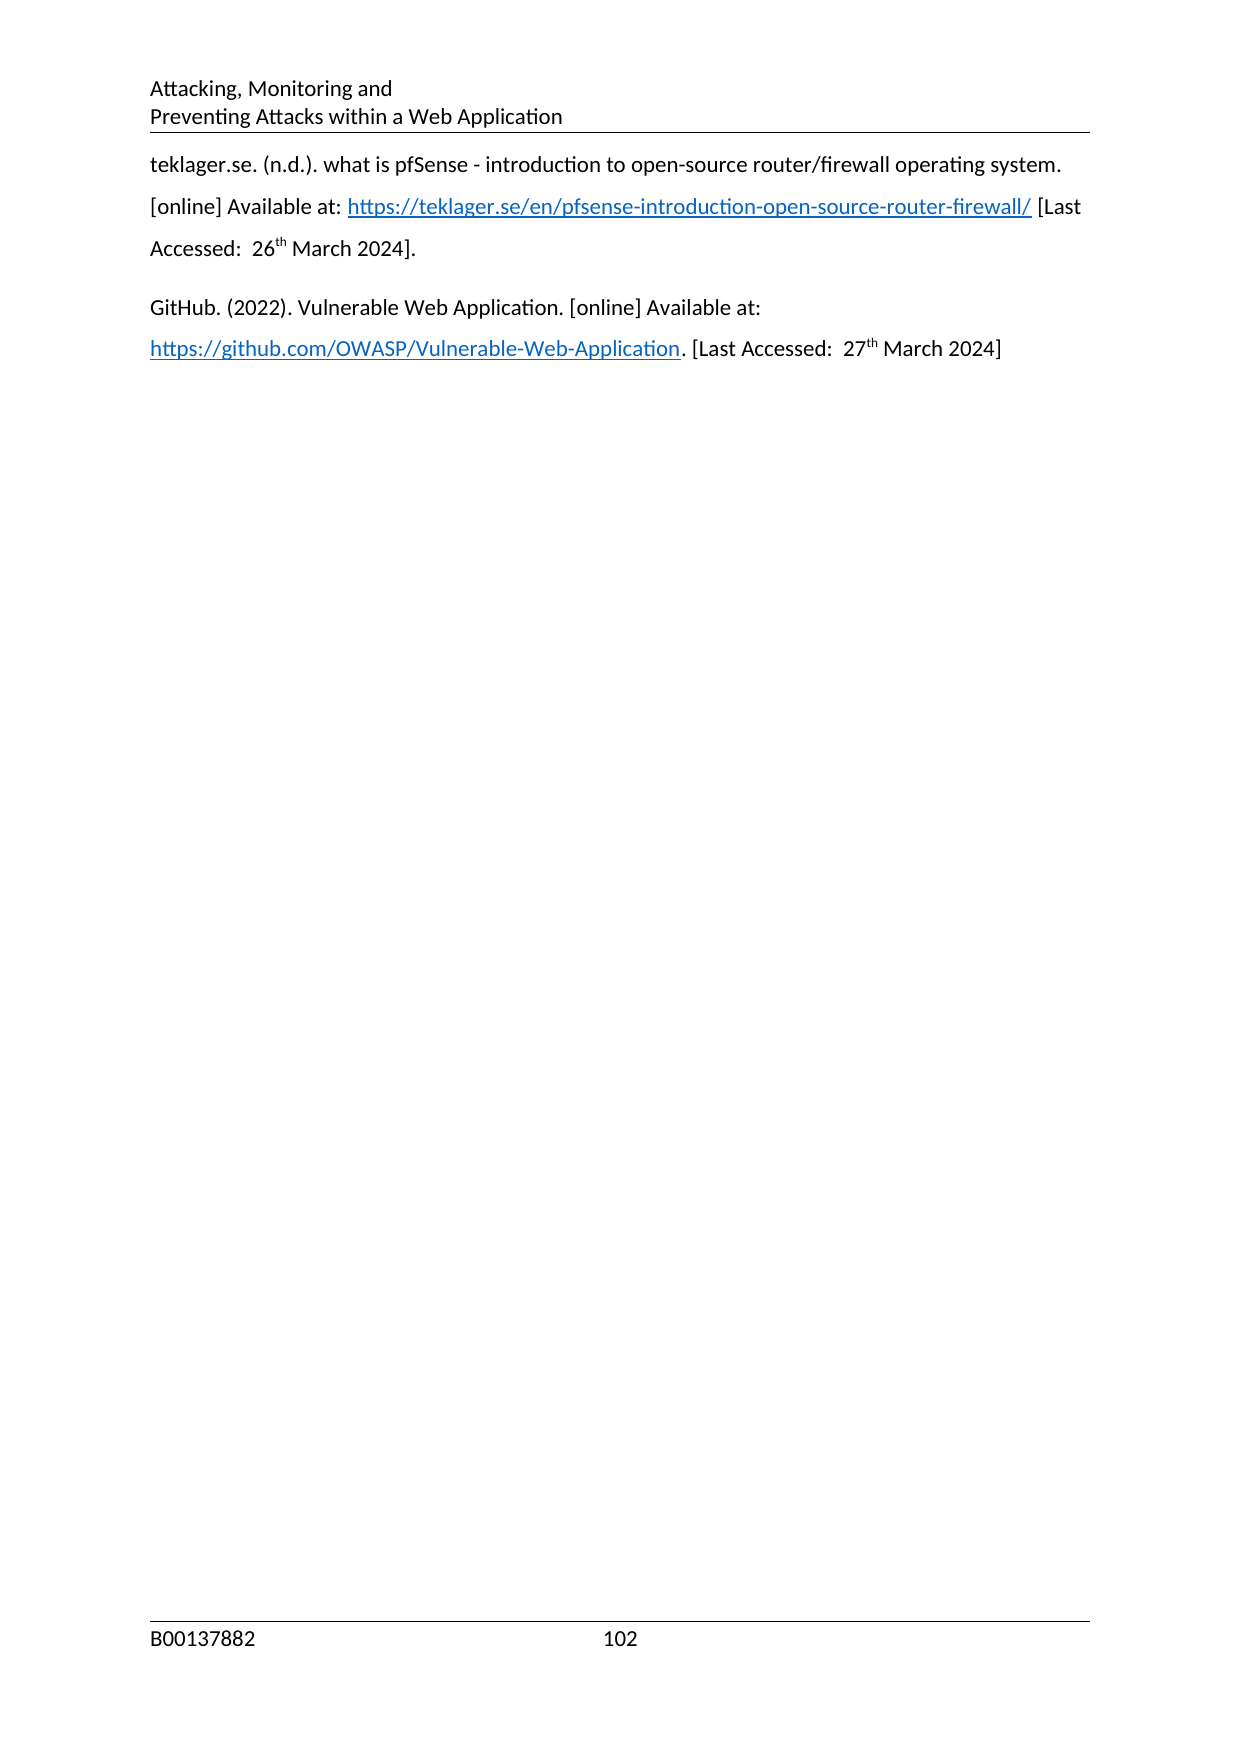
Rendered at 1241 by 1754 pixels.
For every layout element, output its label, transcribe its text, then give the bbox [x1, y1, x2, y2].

text GitHub. (2022). Vulnerable Web Application. [online] Available at: https://github.com/OWASP/Vulnerable-Web-Application. [Last Accessed: 27th March 2024]‌ [150, 293, 1090, 363]
text teklager.se. (n.d.). what is pfSense - introduction to open-source router/firewall operating system. [online] Available at: https://teklager.se/en/pfsense-introduction-open-source-router-firewall/ [Last Accessed: 26th March 2024]. [150, 150, 1090, 262]
